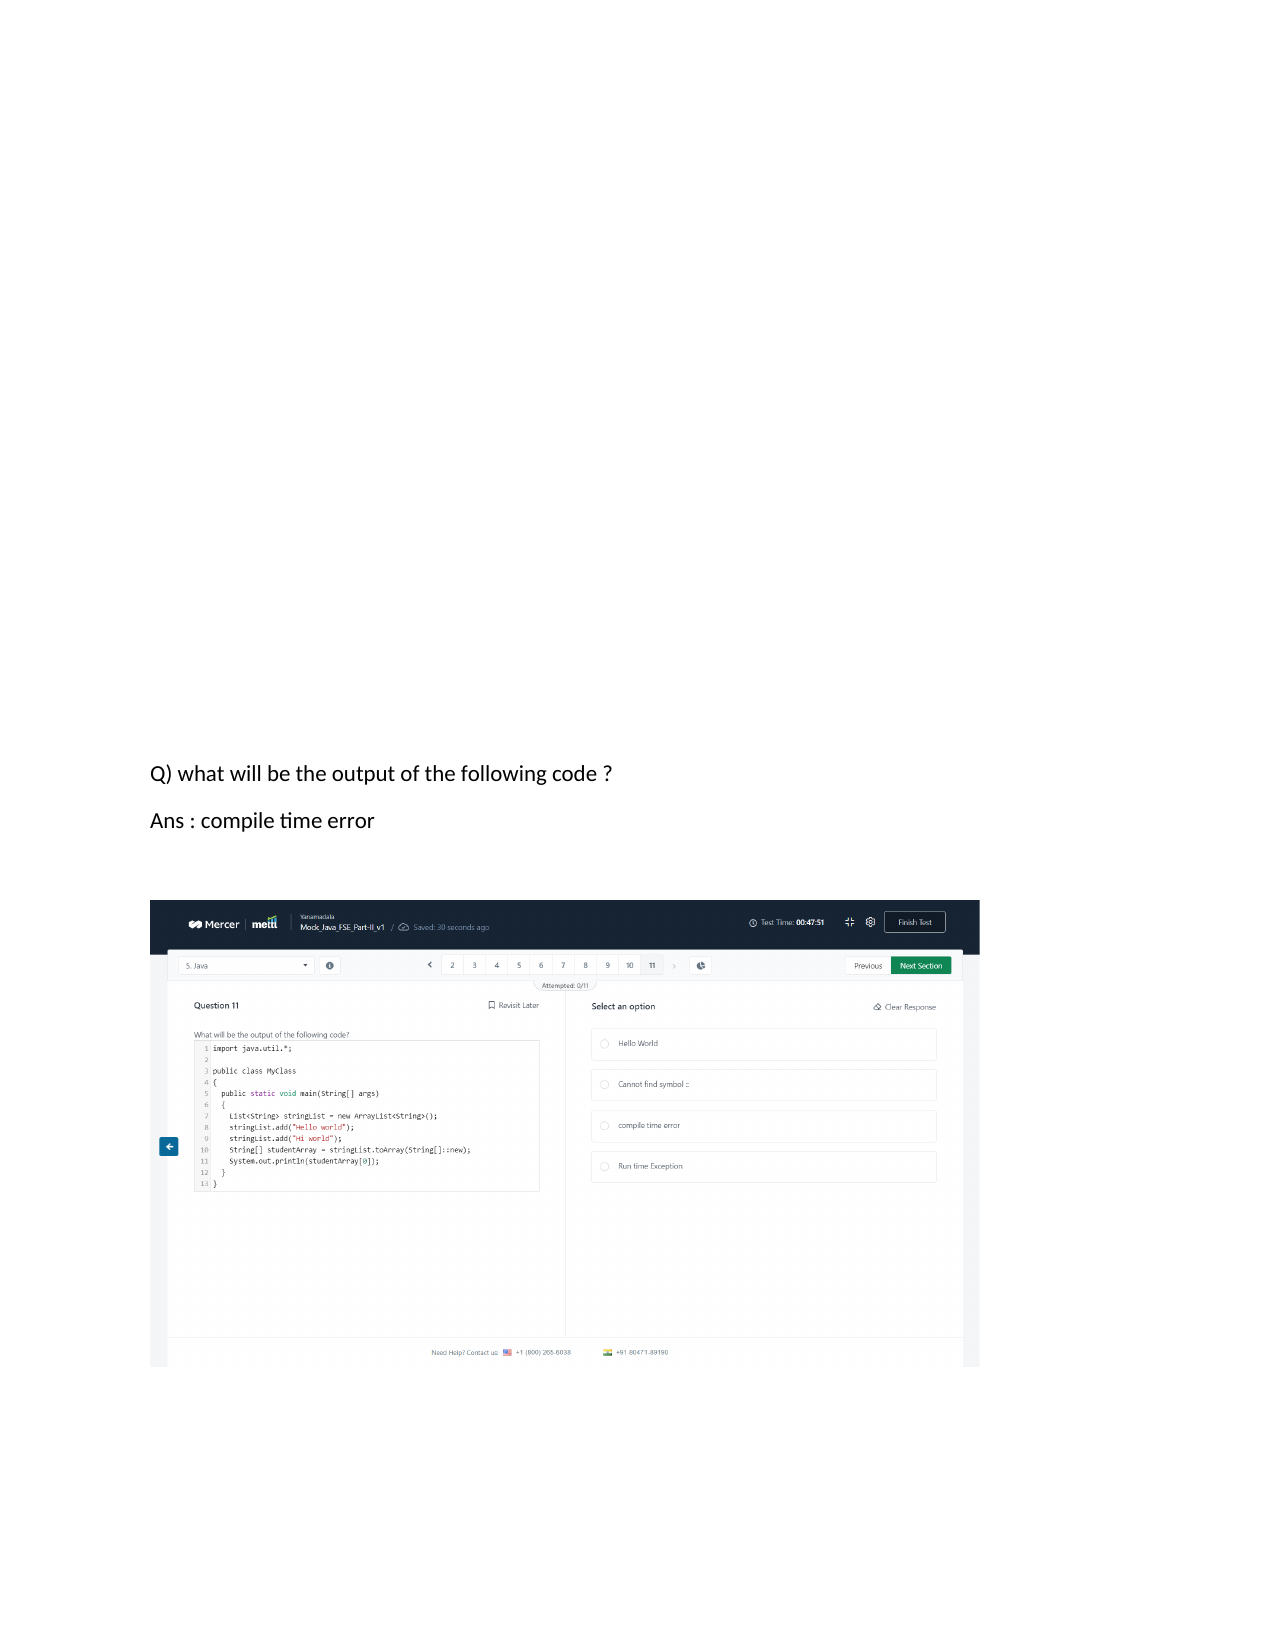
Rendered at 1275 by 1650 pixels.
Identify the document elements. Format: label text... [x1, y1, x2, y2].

text Q) what will be the output of the following code ? [150, 759, 1125, 787]
text Ans : compile time error [150, 806, 1125, 834]
picture [150, 900, 980, 1367]
